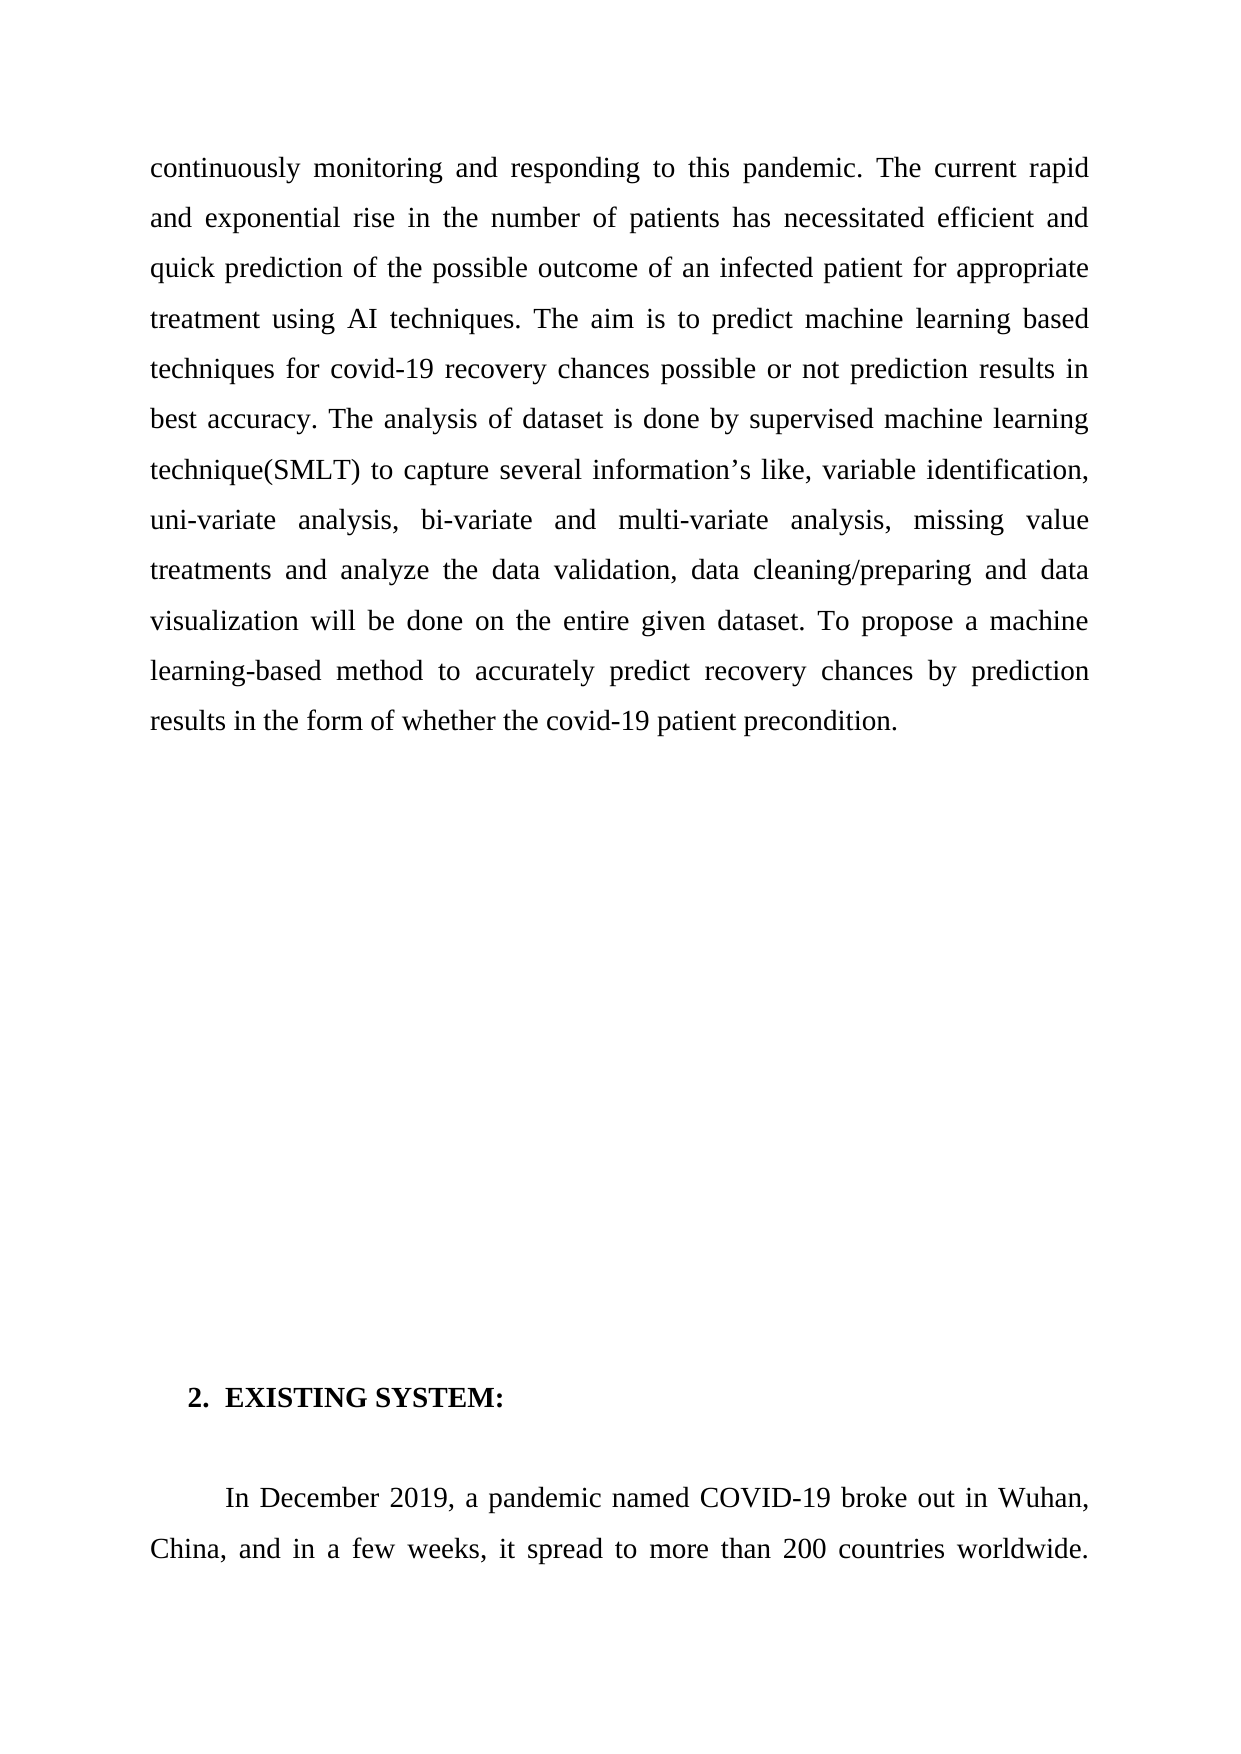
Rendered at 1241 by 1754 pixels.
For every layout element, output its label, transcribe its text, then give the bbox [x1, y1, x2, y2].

list EXISTING SYSTEM: [187, 1380, 1090, 1413]
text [150, 1480, 1090, 1564]
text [150, 150, 1090, 737]
